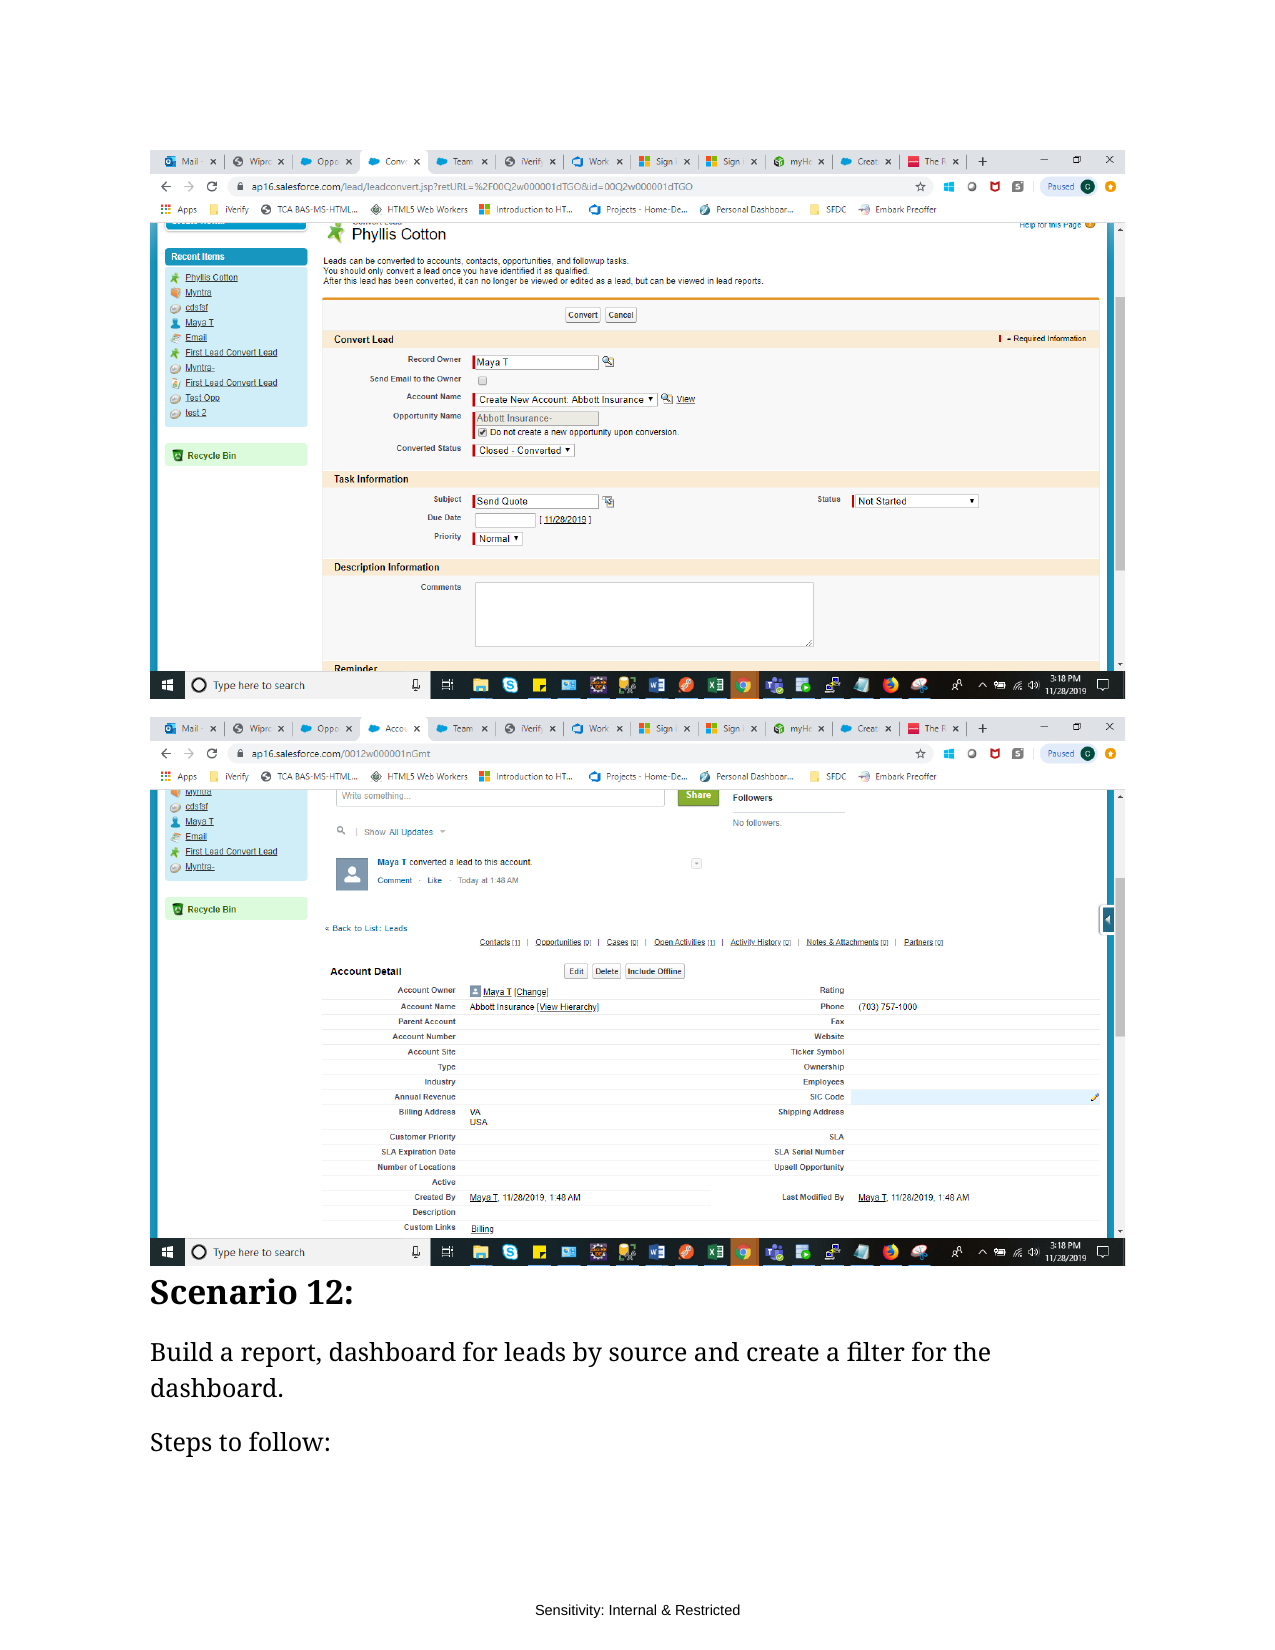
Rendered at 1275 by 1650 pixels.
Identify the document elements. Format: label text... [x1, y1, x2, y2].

text Scenario 12: [150, 1266, 1125, 1314]
text Steps to follow: [150, 1424, 1125, 1458]
picture [150, 717, 1125, 1266]
text Build a report, dashboard for leads by source and create a filter for the dashboard. [150, 1334, 1125, 1405]
picture [150, 150, 1125, 699]
